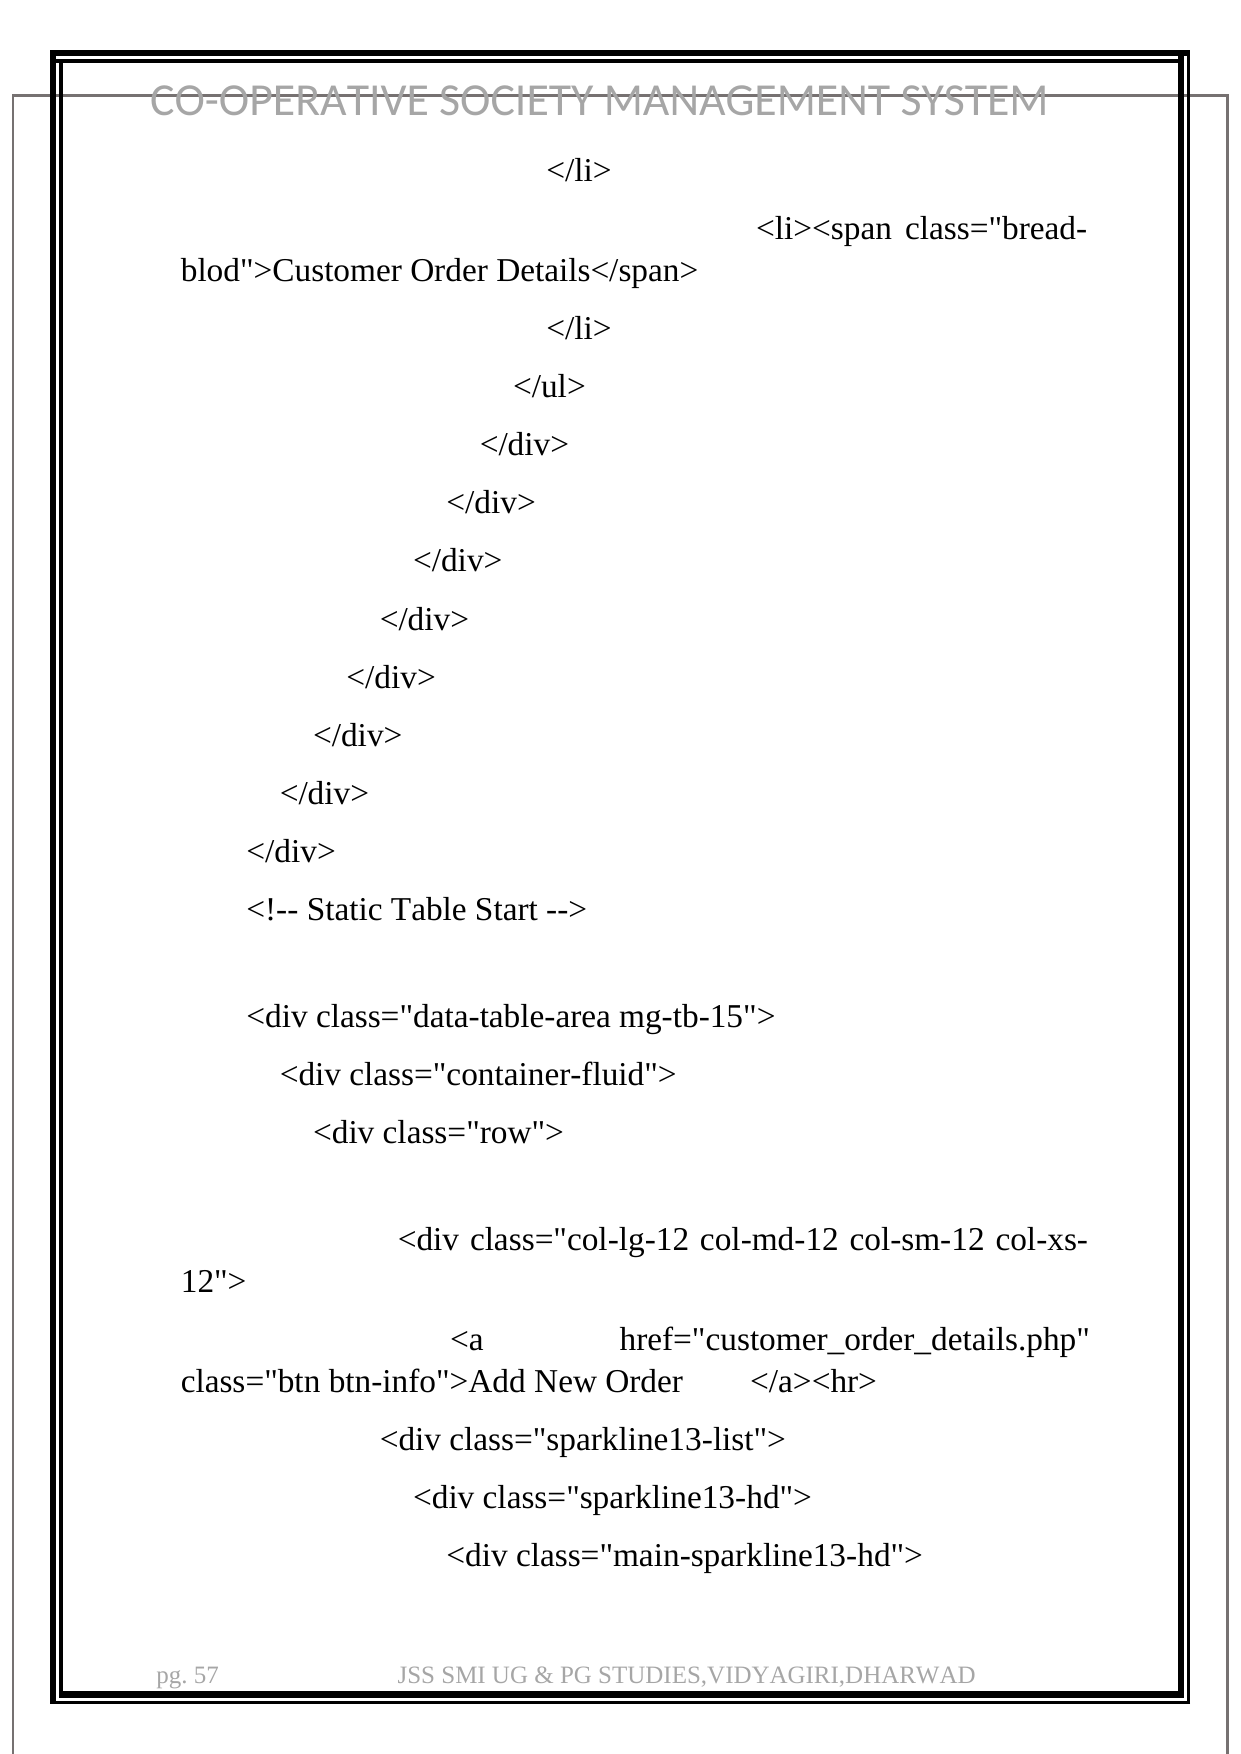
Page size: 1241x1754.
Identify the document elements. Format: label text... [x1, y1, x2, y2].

text <div class="sparkline13-hd"> [179, 1478, 1090, 1516]
text <div class="sparkline13-list"> [179, 1419, 1090, 1458]
text <li><span class="bread-blod">Customer Order Details</span> [179, 208, 1090, 288]
text </div> [179, 541, 1090, 579]
text </div> [179, 483, 1090, 521]
text </li> [179, 150, 1090, 188]
text <div class="data-table-area mg-tb-15"> [179, 996, 1090, 1034]
text </div> [179, 715, 1090, 753]
text <div class="row"> [179, 1112, 1090, 1151]
text </ul> [179, 366, 1090, 405]
text </div> [179, 657, 1090, 695]
text </div> [179, 773, 1090, 812]
text <!-- Static Table Start --> [179, 889, 1090, 928]
text </div> [179, 599, 1090, 637]
text <a href="customer_order_details.php" class="btn btn-info">Add New Order </a><hr> [179, 1319, 1090, 1400]
text <div class="main-sparkline13-hd"> [179, 1536, 1090, 1574]
text </div> [179, 424, 1090, 463]
text <div class="col-lg-12 col-md-12 col-sm-12 col-xs-12"> [179, 1219, 1090, 1299]
text <div class="container-fluid"> [179, 1054, 1090, 1093]
text </div> [179, 831, 1090, 870]
text </li> [179, 308, 1090, 347]
